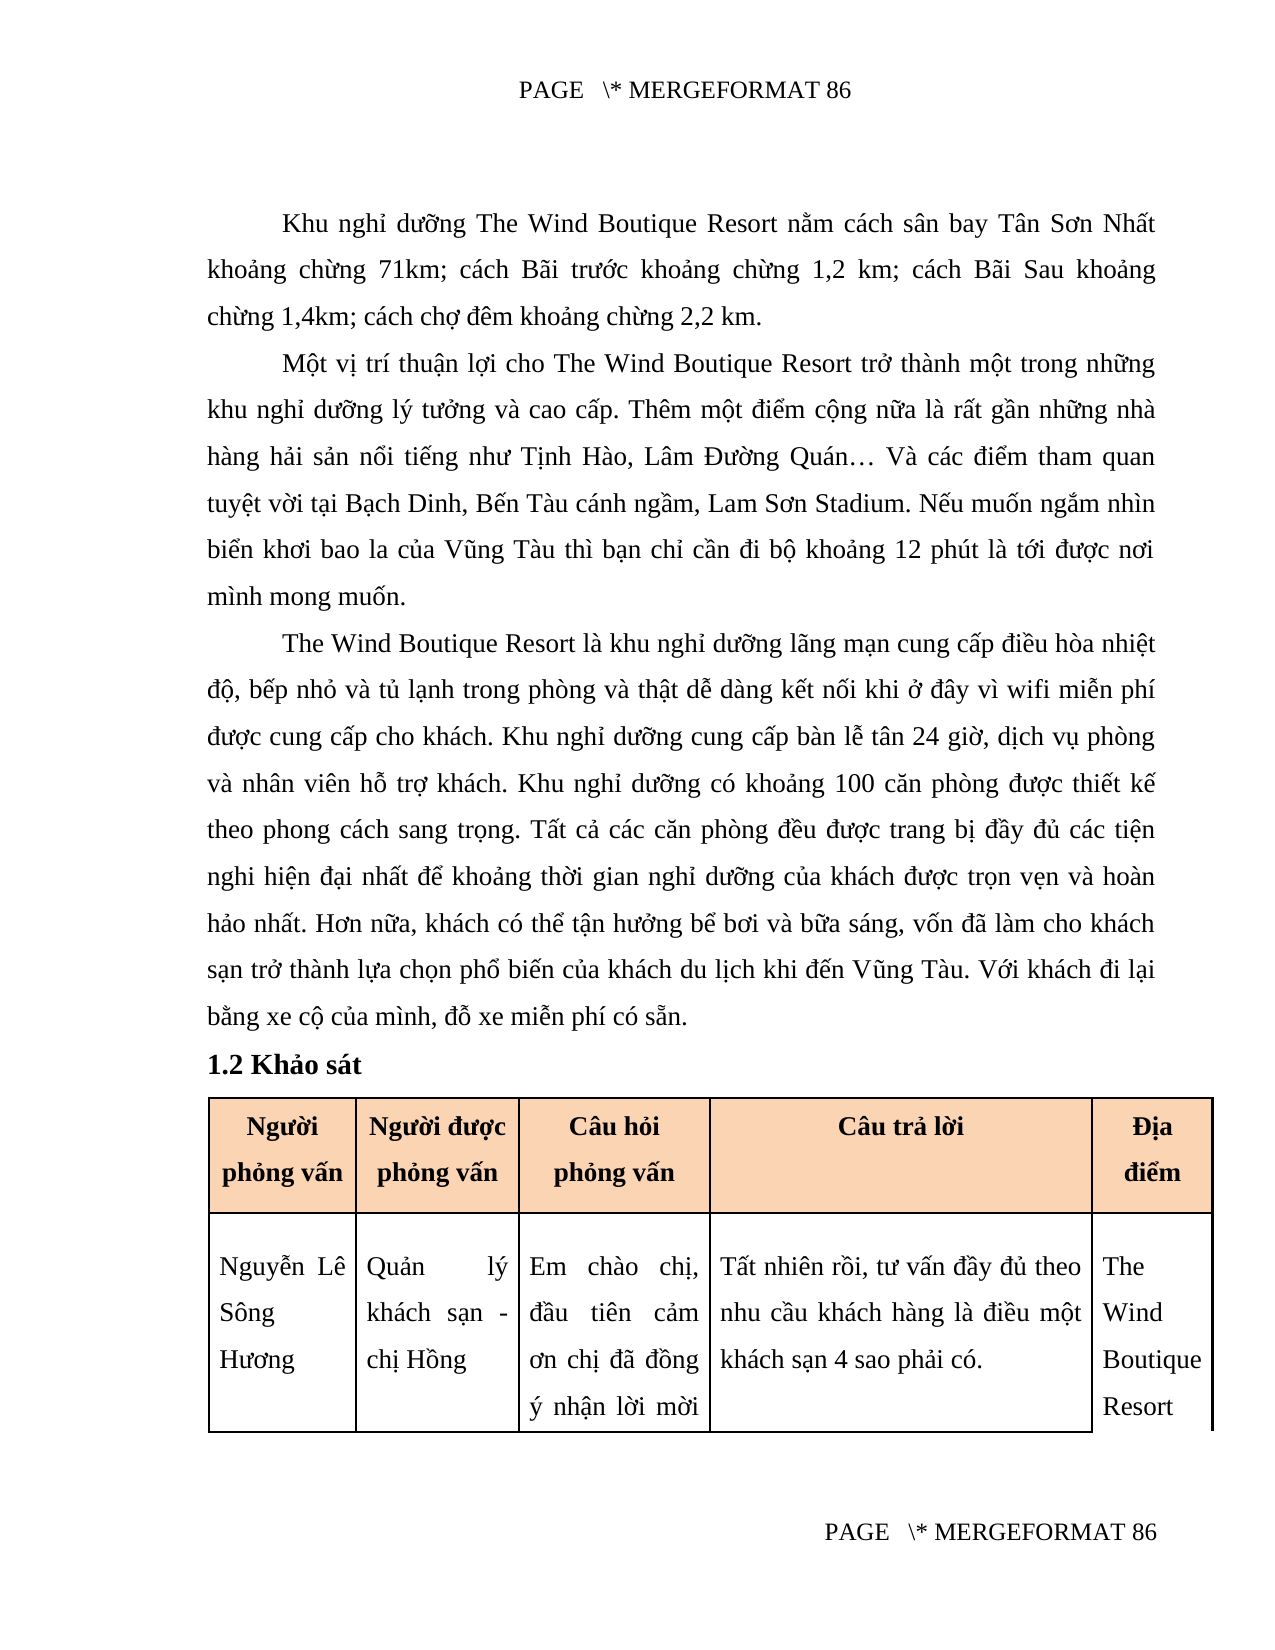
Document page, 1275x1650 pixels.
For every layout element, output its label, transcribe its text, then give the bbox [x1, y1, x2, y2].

table_header Câu trả lời [711, 1099, 1091, 1212]
text Một vị trí thuận lợi cho The Wind Boutique Resort trở thành một trong những khu nghỉ dưỡng lý tưởng và cao cấp. Thêm một điểm cộng nữa là rất gần những nhà hàng hải sản nổi tiếng như Tịnh Hào, Lâm Đường Quán… Và các điểm tham quan tuyệt vời tại Bạch Dinh, Bến Tàu cánh ngầm, Lam Sơn Stadium. Nếu muốn ngắm nhìn biển khơi bao la của Vũng Tàu thì bạn chỉ cần đi bộ khoảng 12 phút là tới được nơi mình mong muốn. [207, 347, 1157, 611]
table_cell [357, 1214, 518, 1431]
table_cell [711, 1214, 1091, 1431]
table_header Địa điểm [1093, 1099, 1211, 1212]
text The Wind Boutique Resort là khu nghỉ dưỡng lãng mạn cung cấp điều hòa nhiệt độ, bếp nhỏ và tủ lạnh trong phòng và thật dễ dàng kết nối khi ở đây vì wifi miễn phí được cung cấp cho khách. Khu nghỉ dưỡng cung cấp bàn lễ tân 24 giờ, dịch vụ phòng và nhân viên hỗ trợ khách. Khu nghỉ dưỡng có khoảng 100 căn phòng được thiết kế theo phong cách sang trọng. Tất cả các căn phòng đều được trang bị đầy đủ các tiện nghi hiện đại nhất để khoảng thời gian nghỉ dưỡng của khách được trọn vẹn và hoàn hảo nhất. Hơn nữa, khách có thể tận hưởng bể bơi và bữa sáng, vốn đã làm cho khách sạn trở thành lựa chọn phổ biến của khách du lịch khi đến Vũng Tàu. Với khách đi lại bằng xe cộ của mình, đỗ xe miễn phí có sẵn. [207, 627, 1157, 1031]
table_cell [520, 1214, 709, 1431]
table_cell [210, 1214, 355, 1431]
table_header Người phỏng vấn [210, 1099, 355, 1212]
text Khu nghỉ dưỡng The Wind Boutique Resort nằm cách sân bay Tân Sơn Nhất khoảng chừng 71km; cách Bãi trước khoảng chừng 1,2 km; cách Bãi Sau khoảng chừng 1,4km; cách chợ đêm khoảng chừng 2,2 km. [207, 207, 1157, 331]
table_header Người được phỏng vấn [357, 1099, 518, 1212]
table_header Câu hỏi phỏng vấn [520, 1099, 709, 1212]
text 1.2 Khảo sát [207, 1047, 1157, 1080]
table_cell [1093, 1214, 1211, 1431]
